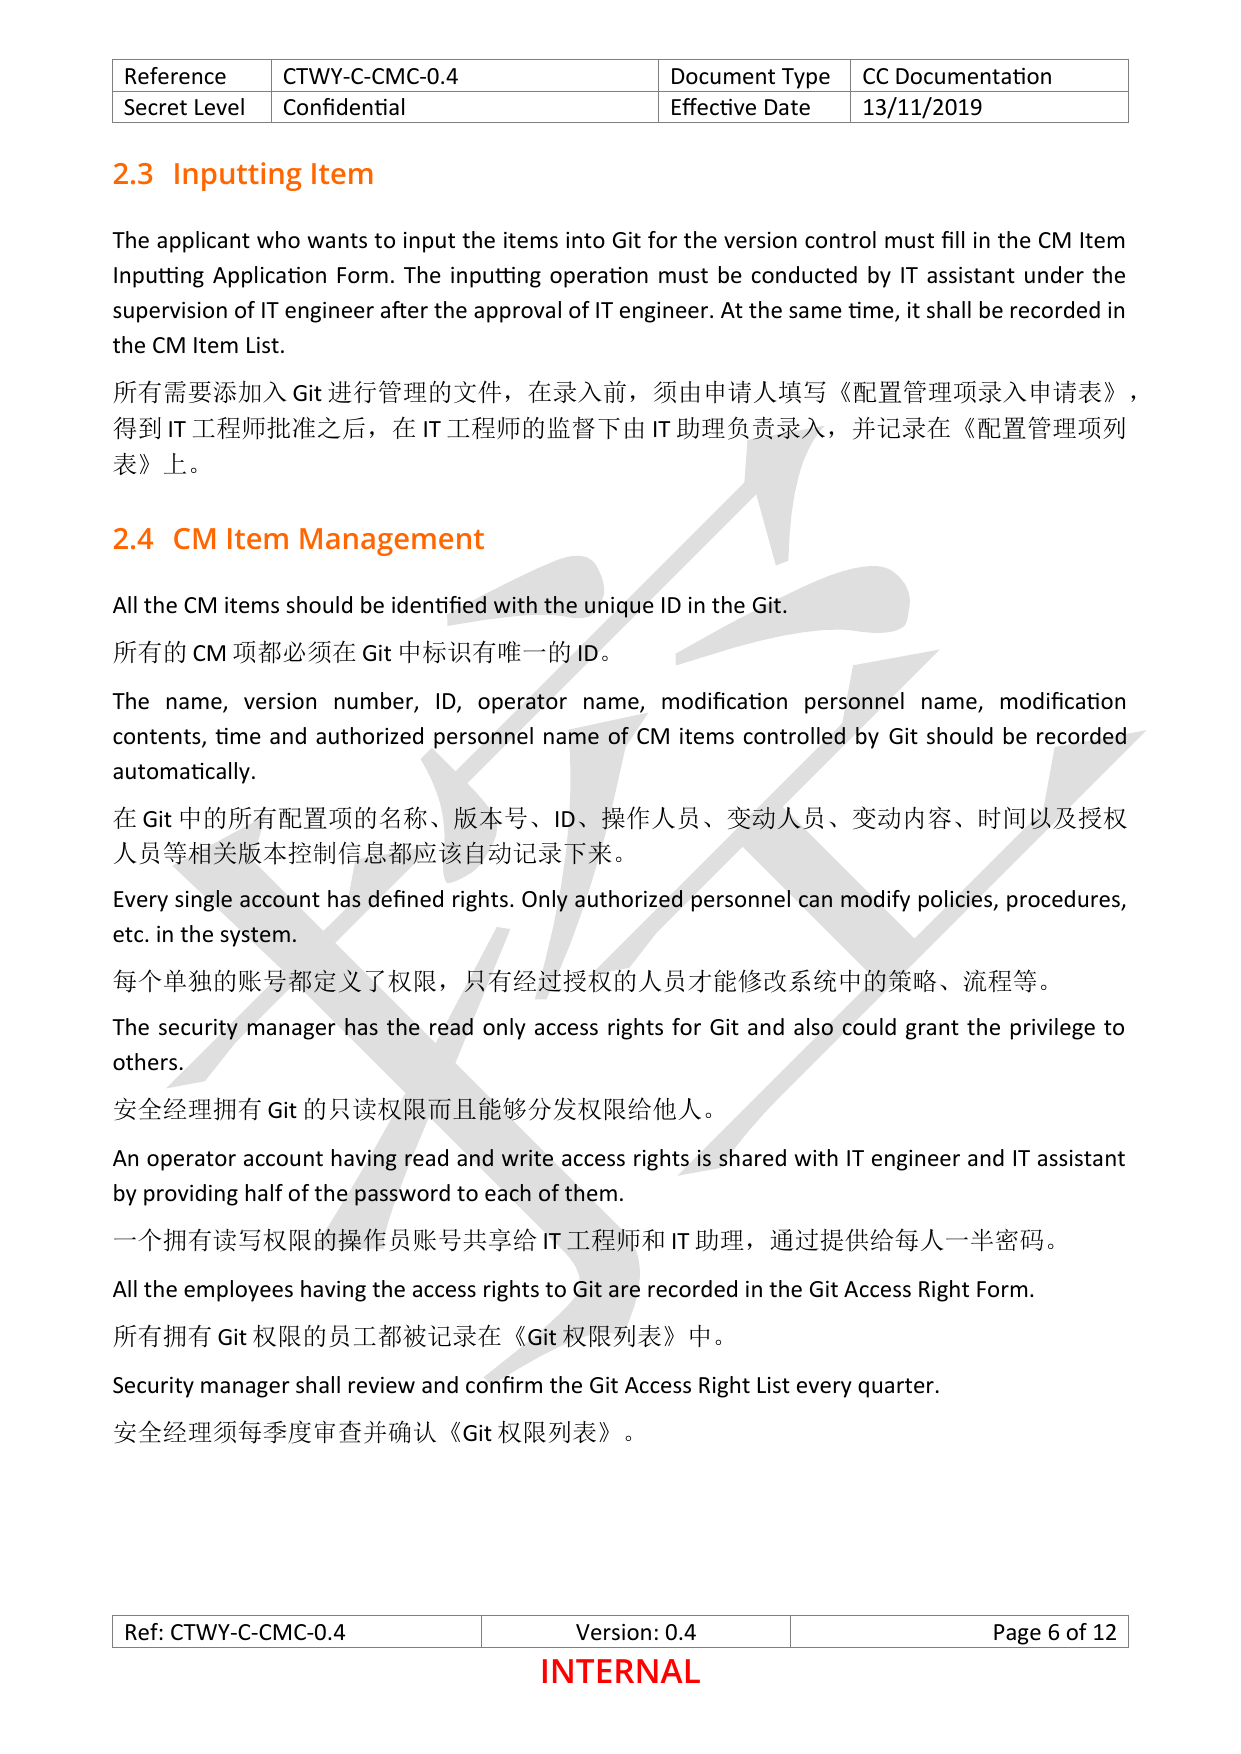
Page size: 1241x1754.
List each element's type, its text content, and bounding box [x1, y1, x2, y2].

title CM Item Management [112, 518, 1128, 558]
text 一个拥有读写权限的操作员账号共享给IT工程师和IT助理，通过提供给每人一半密码。 [112, 1224, 1128, 1256]
text 所有拥有Git权限的员工都被记录在《Git权限列表》中。 [112, 1320, 1128, 1352]
text 安全经理拥有Git的只读权限而且能够分发权限给他人。 [112, 1093, 1128, 1125]
text The applicant who wants to input the items into Git for the version control must fill in the CM Item Inputting Application Form. The inputting operation must be conducted by IT assistant under the supervision of IT engineer after the approval of IT engineer. At the same time, it shall be recorded in the CM Item List. [112, 224, 1128, 360]
text 在Git中的所有配置项的名称、版本号、ID、操作人员、变动人员、变动内容、时间以及授权人员等相关版本控制信息都应该自动记录下来。 [112, 802, 1128, 866]
text An operator account having read and write access rights is shared with IT engineer and IT assistant by providing half of the password to each of them. [112, 1142, 1128, 1207]
text Security manager shall review and confirm the Git Access Right List every quarter. [112, 1369, 1128, 1399]
text 每个单独的账号都定义了权限，只有经过授权的人员才能修改系统中的策略、流程等。 [112, 966, 1128, 994]
text All the CM items should be identified with the unique ID in the Git. [112, 589, 1128, 619]
text The name, version number, ID, operator name, modification personnel name, modification contents, time and authorized personnel name of CM items controlled by Git should be recorded automatically. [112, 685, 1128, 785]
text Every single account has defined rights. Only authorized personnel can modify policies, procedures, etc. in the system. [112, 883, 1128, 949]
text 所有的CM项都必须在Git中标识有唯一的ID。 [112, 636, 1128, 668]
text 所有需要添加入Git进行管理的文件，在录入前，须由申请人填写《配置管理项录入申请表》，得到IT工程师批准之后，在IT工程师的监督下由IT助理负责录入，并记录在《配置管理项列表》上。 [112, 377, 1128, 477]
title Inputting Item [112, 154, 1128, 193]
text 安全经理须每季度审查并确认《Git权限列表》。 [112, 1416, 1128, 1448]
text The security manager has the read only access rights for Git and also could grant the privilege to others. [112, 1011, 1128, 1077]
text All the employees having the access rights to Git are recorded in the Git Access Right Form. [112, 1273, 1128, 1303]
